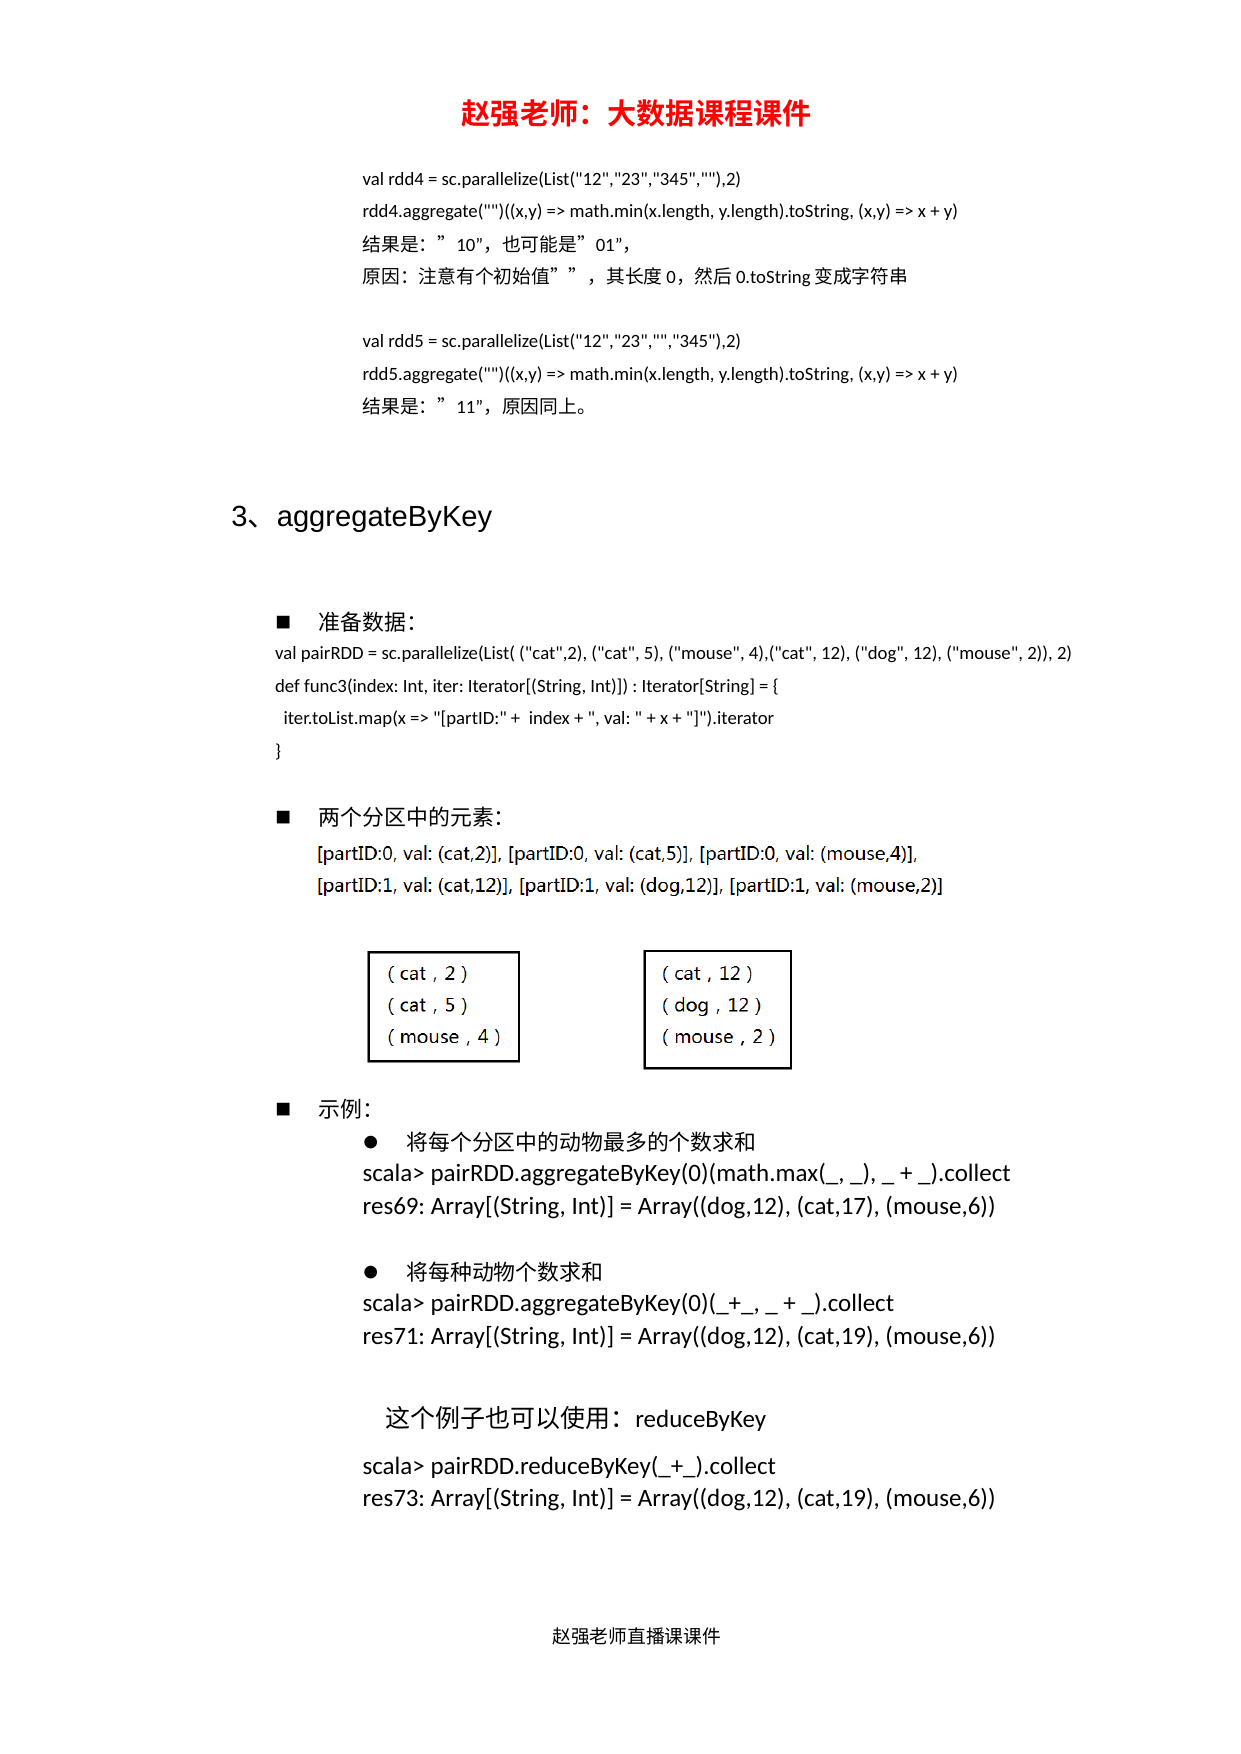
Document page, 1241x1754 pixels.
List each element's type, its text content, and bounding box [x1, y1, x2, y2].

list 将每个分区中的动物最多的个数求和 [362, 1124, 1085, 1157]
text iter.toList.map(x => "[partID:" + index + ", val: " + x + "]").iterator [231, 702, 1085, 734]
text val rdd5 = sc.parallelize(List("12","23","","345"),2) [319, 324, 1085, 357]
text 这个例子也可以使用：reduceByKey [319, 1384, 1085, 1449]
text def func3(index: Int, iter: Iterator[(String, Int)]) : Iterator[String] = { [231, 669, 1085, 702]
subtitle 3、aggregateByKey [187, 482, 1085, 547]
text } [231, 734, 1085, 767]
text val pairRDD = sc.parallelize(List( ("cat",2), ("cat", 5), ("mouse", 4),("cat", 12), ("dog", 12), ("mouse", 2)), 2) [231, 637, 1085, 669]
list 准备数据： [275, 604, 1085, 637]
text res69: Array[(String, Int)] = Array((dog,12), (cat,17), (mouse,6)) [319, 1189, 1085, 1222]
text scala> pairRDD.aggregateByKey(0)(math.max(_, _), _ + _).collect [319, 1157, 1085, 1189]
text 原因：注意有个初始值””，其长度0，然后0.toString变成字符串 [319, 259, 1085, 292]
picture [310, 831, 963, 1073]
text rdd4.aggregate("")((x,y) => math.min(x.length, y.length).toString, (x,y) => x + y) [319, 194, 1085, 227]
list 将每种动物个数求和 [362, 1254, 1085, 1287]
text res73: Array[(String, Int)] = Array((dog,12), (cat,19), (mouse,6)) [362, 1482, 1085, 1514]
text rdd5.aggregate("")((x,y) => math.min(x.length, y.length).toString, (x,y) => x + y) [319, 357, 1085, 389]
list 示例： [275, 1092, 1085, 1124]
text scala> pairRDD.aggregateByKey(0)(_+_, _ + _).collect [319, 1287, 1085, 1319]
text res71: Array[(String, Int)] = Array((dog,12), (cat,19), (mouse,6)) [319, 1319, 1085, 1352]
text scala> pairRDD.reduceByKey(_+_).collect [362, 1449, 1085, 1482]
text val rdd4 = sc.parallelize(List("12","23","345",""),2) [319, 162, 1085, 194]
text 结果是：”11”，原因同上。 [319, 389, 1085, 422]
text 结果是：”10”，也可能是”01”， [319, 227, 1085, 259]
list 两个分区中的元素： [275, 799, 1085, 832]
